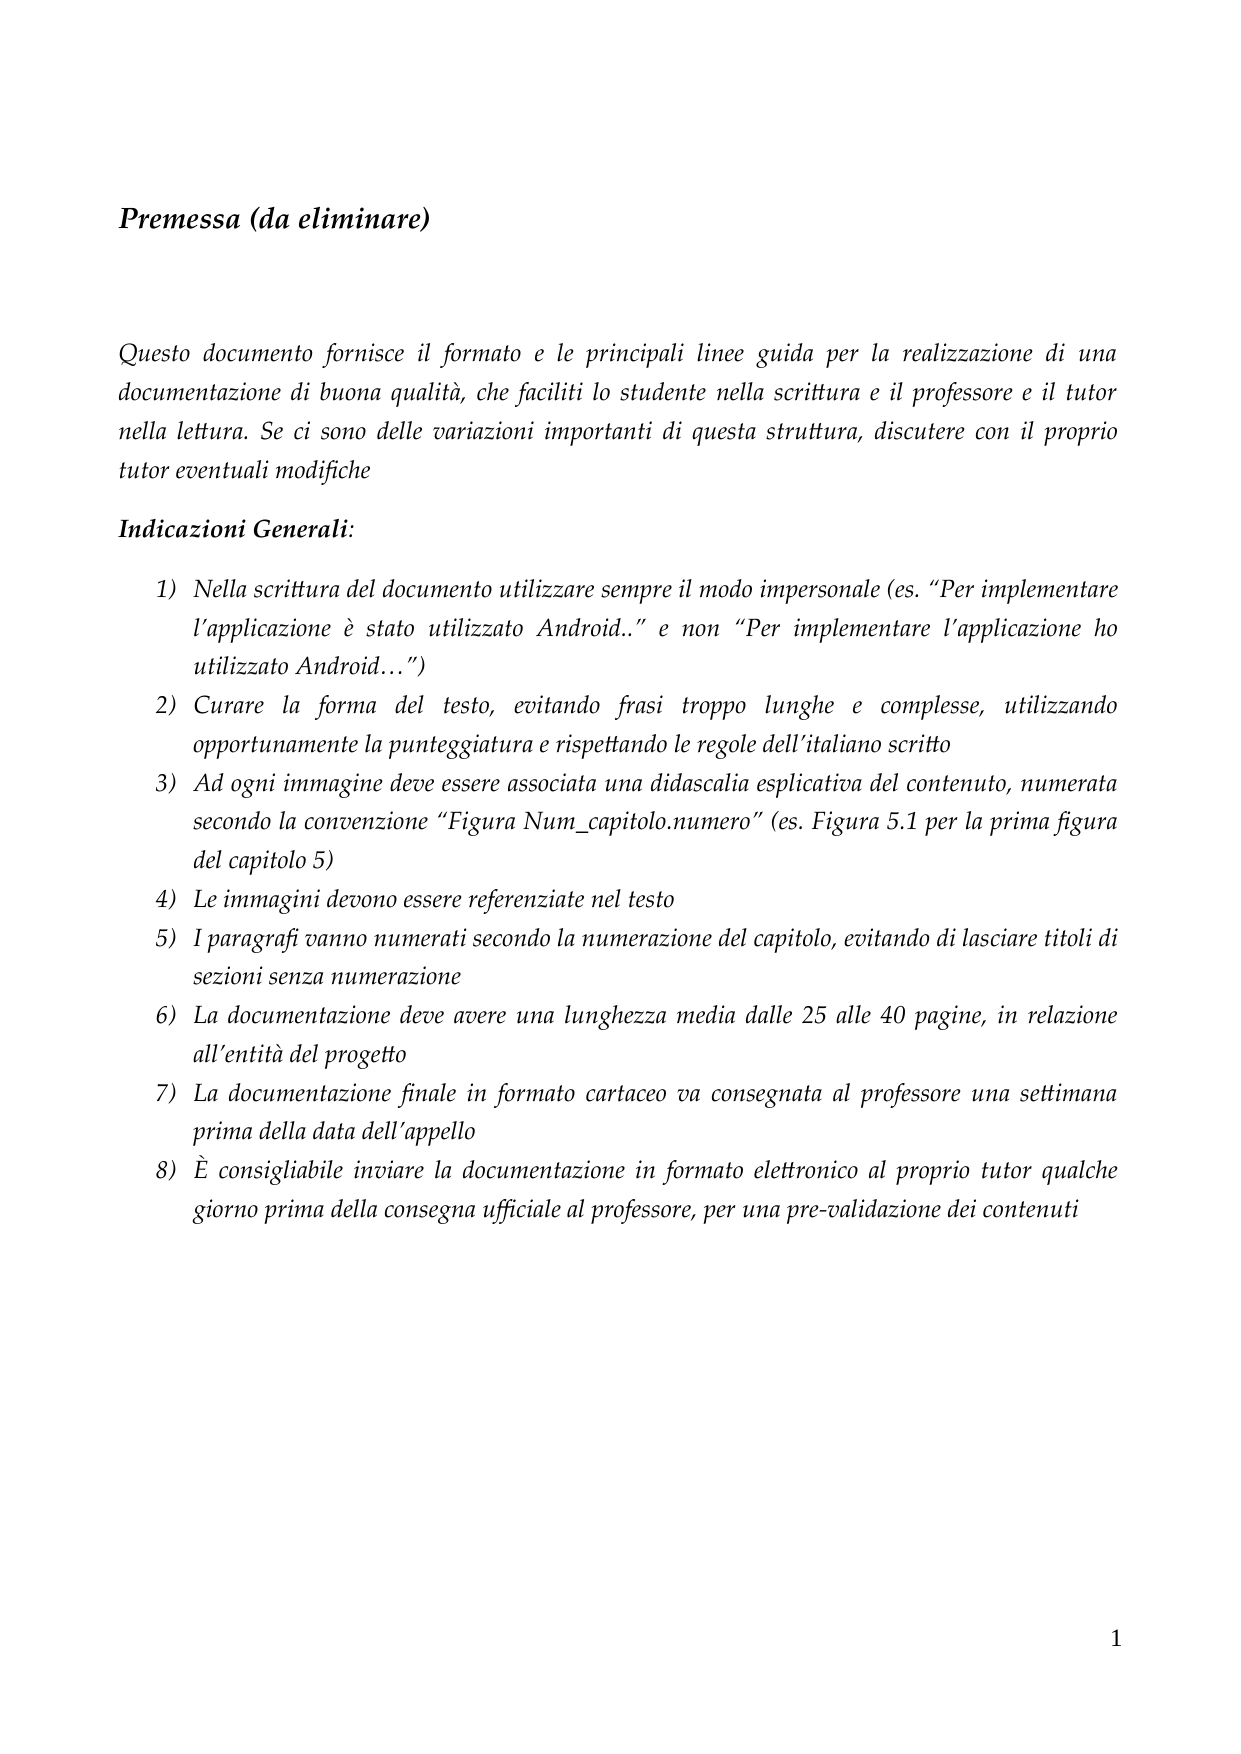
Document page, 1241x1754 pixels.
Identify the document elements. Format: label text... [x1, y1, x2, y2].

text Questo documento fornisce il formato e le principali linee guida per la realizzazione di una documentazione di buona qualità, che faciliti lo studente nella scrittura e il professore e il tutor nella lettura. Se ci sono delle variazioni importanti di questa struttura, discutere con il proprio tutor eventuali modifiche [118, 335, 1122, 485]
text Indicazioni Generali: [118, 511, 1122, 545]
list I paragrafi vanno numerati secondo la numerazione del capitolo, evitando di lasciare titoli di sezioni senza numerazione [156, 919, 1122, 992]
list Nella scrittura del documento utilizzare sempre il modo impersonale (es. “Per implementare l’applicazione è stato utilizzato Android..” e non “Per implementare l’applicazione ho utilizzato Android…”) [156, 571, 1122, 682]
list La documentazione deve avere una lunghezza media dalle 25 alle 40 pagine, in relazione all’entità del progetto [156, 997, 1122, 1069]
list Ad ogni immagine deve essere associata una didascalia esplicativa del contenuto, numerata secondo la convenzione “Figura Num_capitolo.numero” (es. Figura 5.1 per la prima figura del capitolo 5) [156, 764, 1122, 876]
list La documentazione finale in formato cartaceo va consegnata al professore una settimana prima della data dell’appello [156, 1074, 1122, 1147]
text Premessa (da eliminare) [118, 198, 1122, 237]
list È consigliabile inviare la documentazione in formato elettronico al proprio tutor qualche giorno prima della consegna ufficiale al professore, per una pre-validazione dei contenuti [156, 1152, 1122, 1224]
list Le immagini devono essere referenziate nel testo [156, 881, 1122, 914]
list Curare la forma del testo, evitando frasi troppo lunghe e complesse, utilizzando opportunamente la punteggiatura e rispettando le regole dell’italiano scritto [156, 687, 1122, 759]
